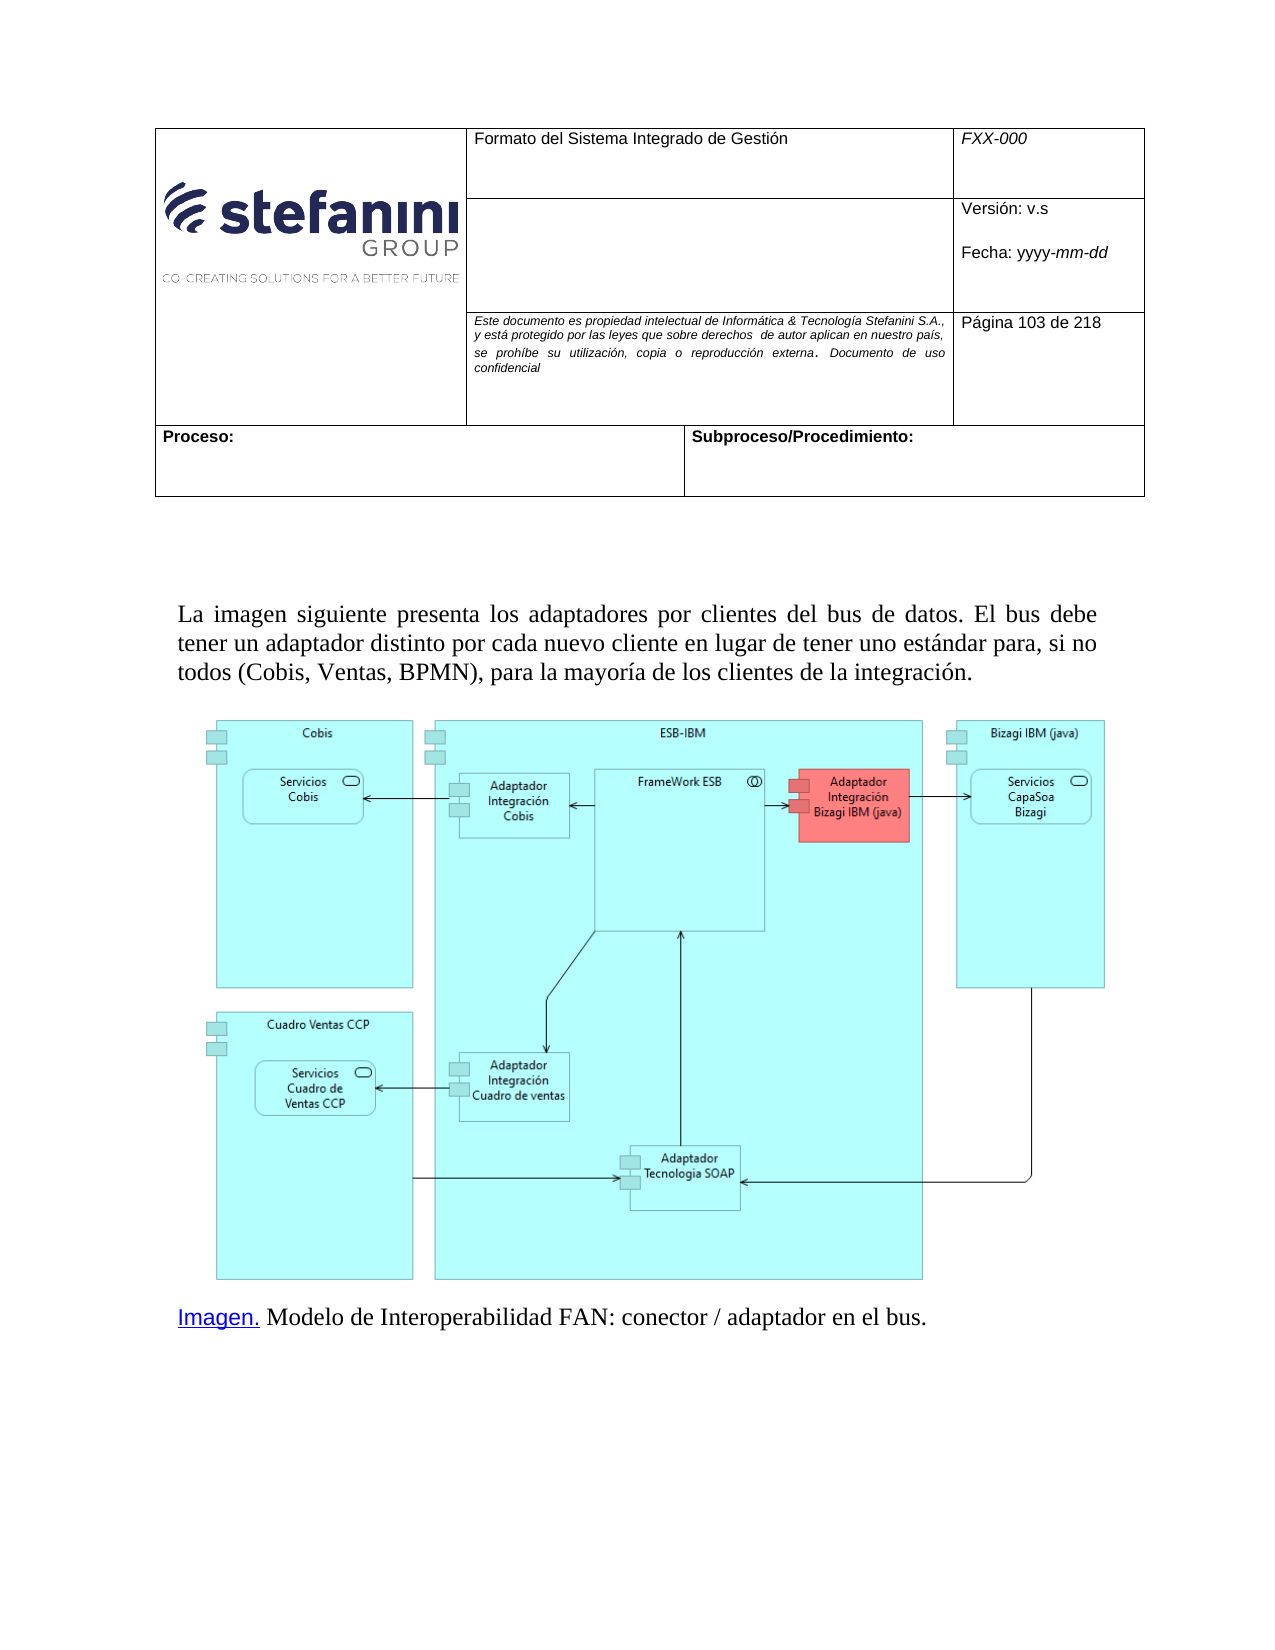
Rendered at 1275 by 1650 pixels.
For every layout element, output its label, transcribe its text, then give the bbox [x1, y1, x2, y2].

text La imagen siguiente presenta los adaptadores por clientes del bus de datos. El bus debe tener un adaptador distinto por cada nuevo cliente en lugar de tener uno estándar para, si no todos (Cobis, Ventas, BPMN), para la mayoría de los clientes de la integración. [177, 599, 1098, 686]
picture [162, 182, 460, 286]
text Imagen. Modelo de Interoperabilidad FAN: conector / adaptador en el bus. [177, 1302, 1098, 1331]
picture [196, 710, 1115, 1290]
